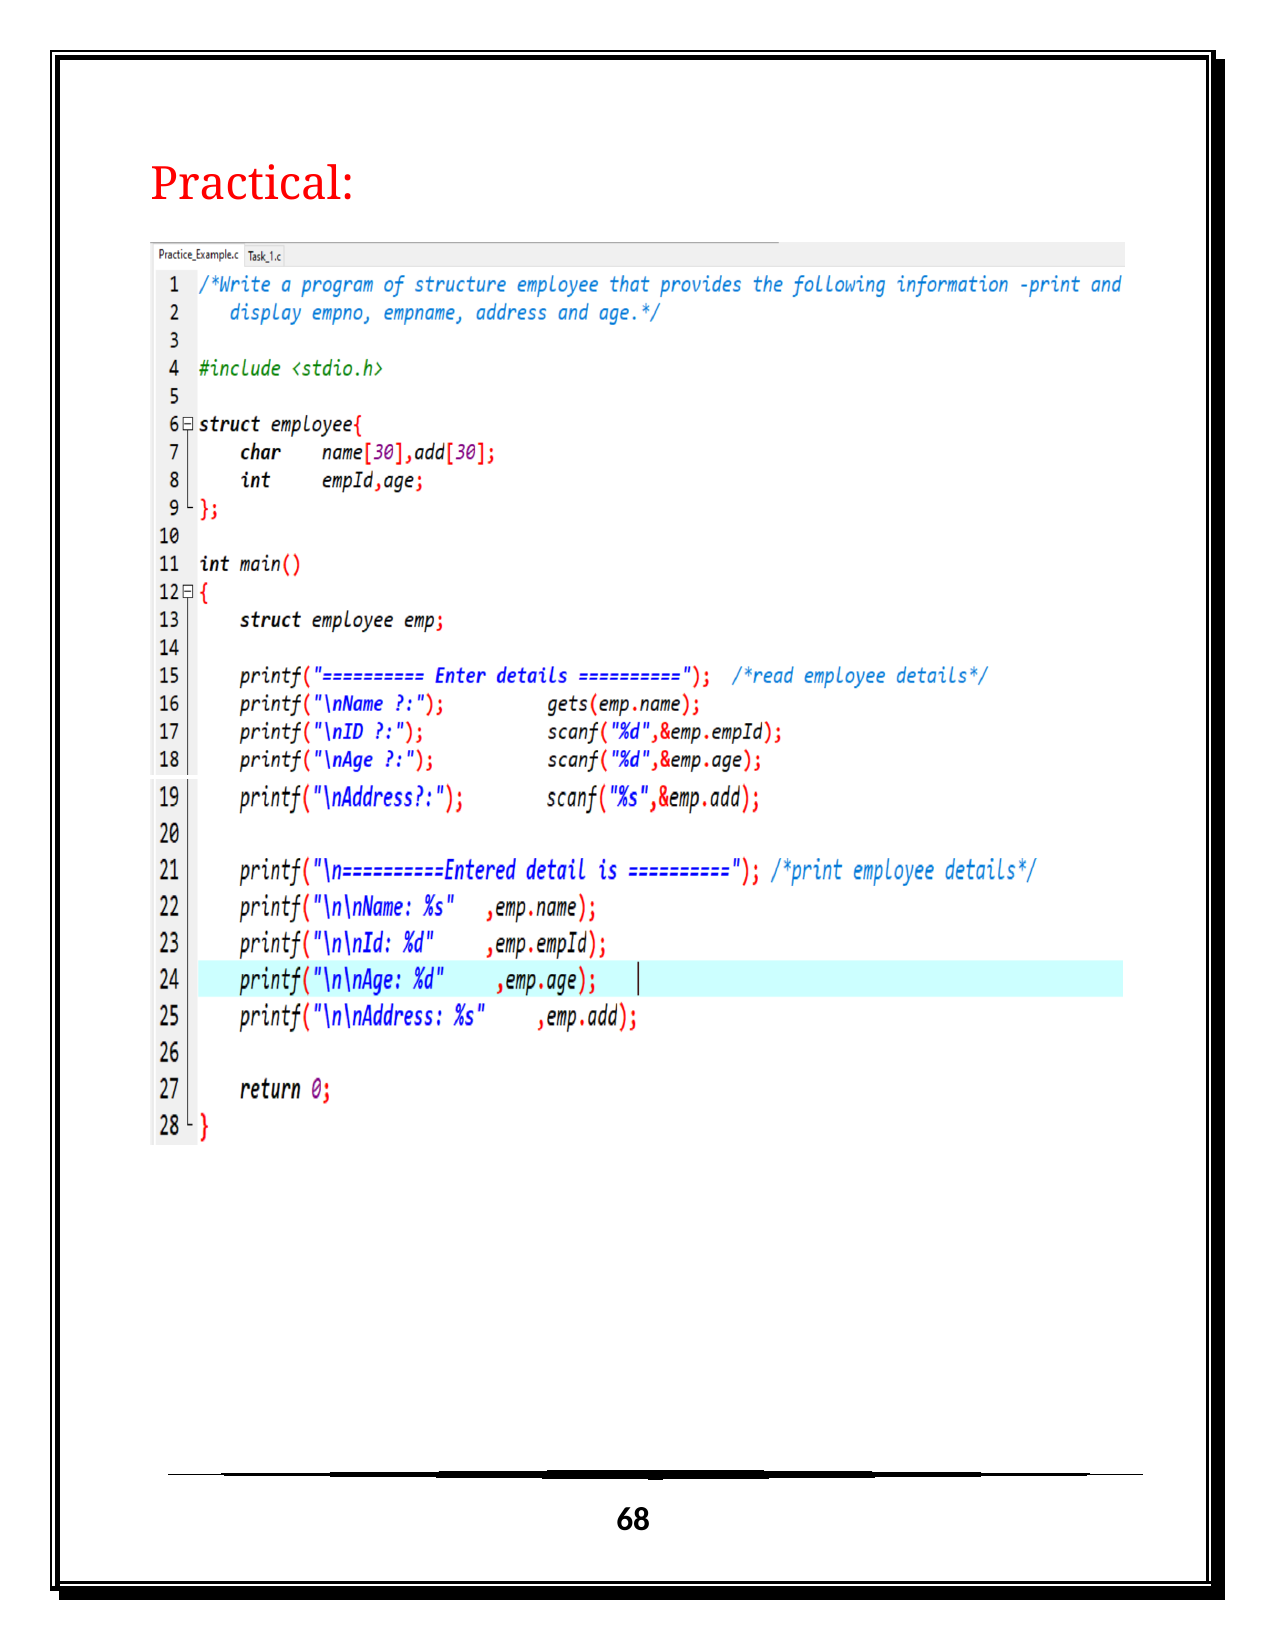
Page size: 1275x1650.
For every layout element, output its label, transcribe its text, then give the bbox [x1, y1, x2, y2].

picture [150, 779, 1123, 1145]
text Practical: [150, 150, 1116, 212]
picture [150, 242, 1125, 775]
